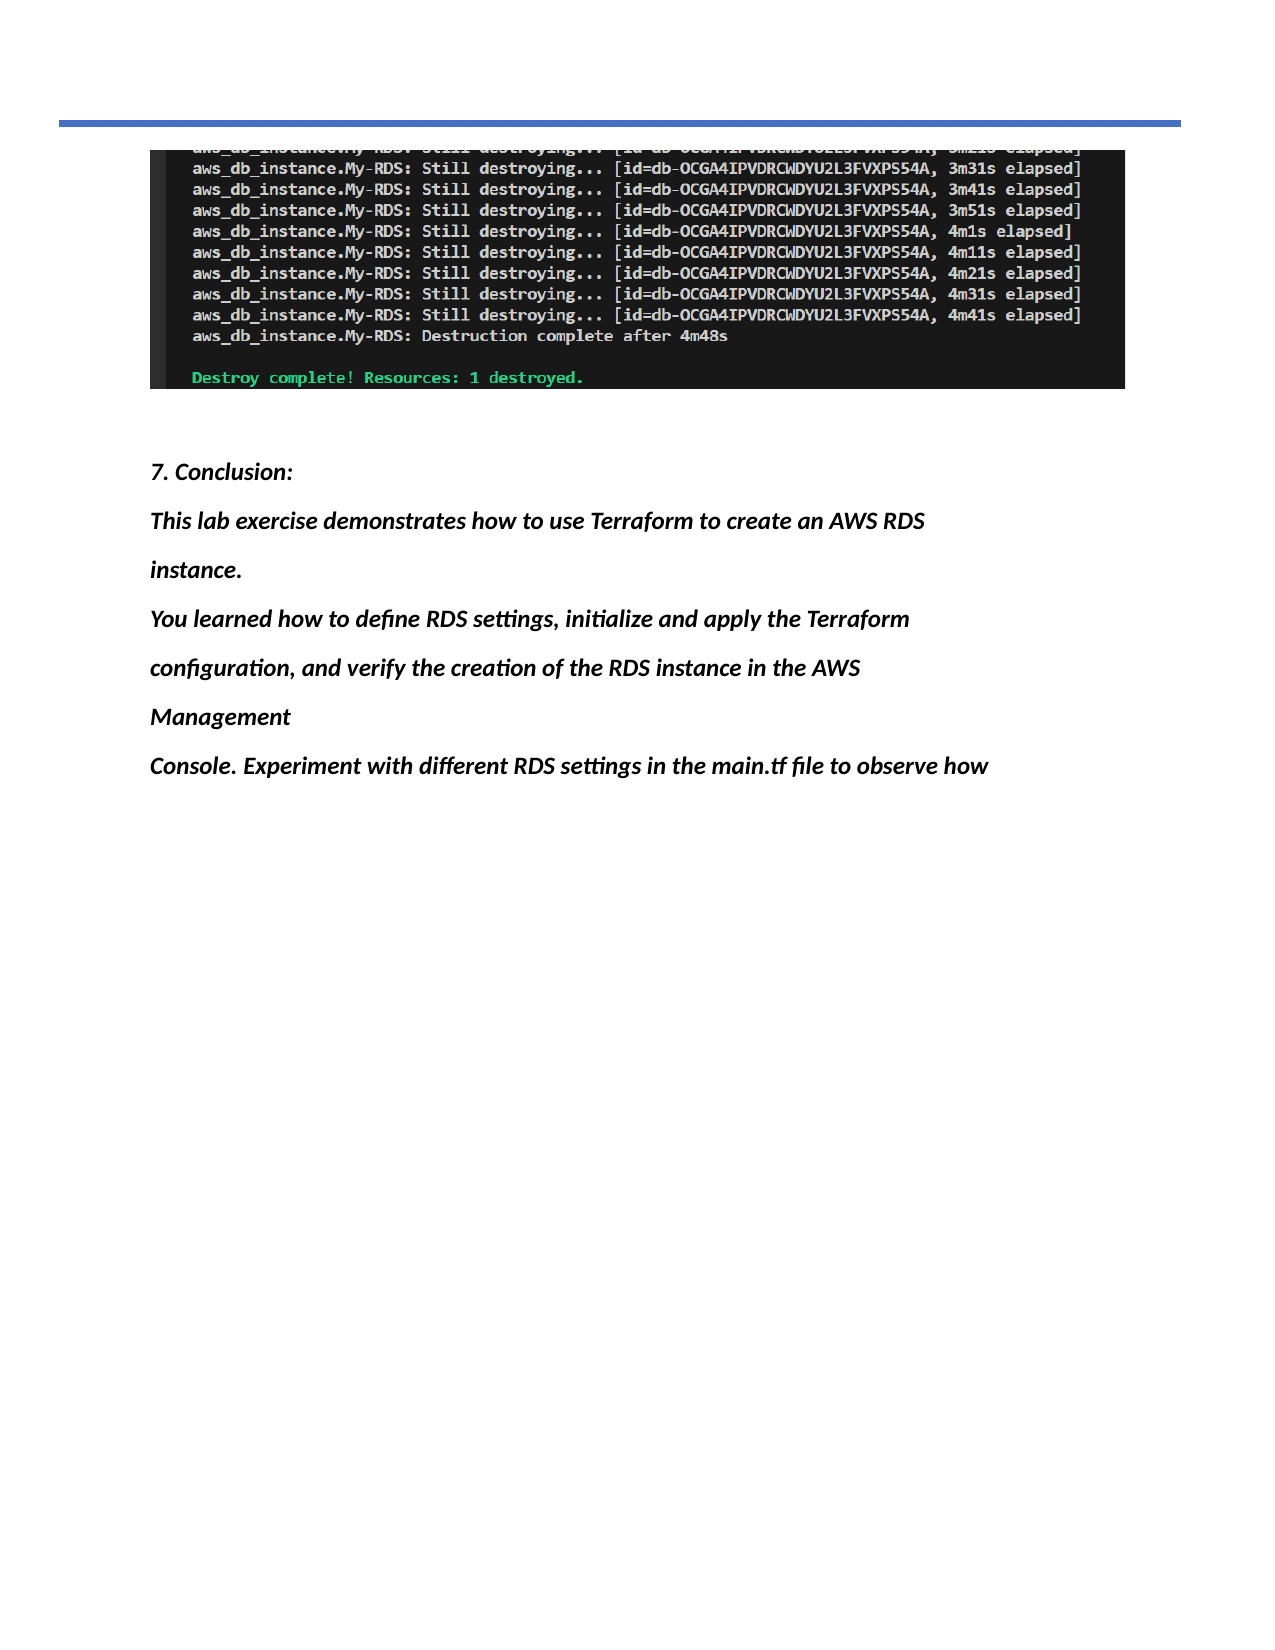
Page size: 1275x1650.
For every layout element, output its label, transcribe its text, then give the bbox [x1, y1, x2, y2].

text This lab exercise demonstrates how to use Terraform to create an AWS RDS [150, 505, 1125, 536]
text configuration, and verify the creation of the RDS instance in the AWS [150, 652, 1125, 683]
text Management [150, 701, 1125, 732]
picture [150, 150, 1125, 389]
text You learned how to define RDS settings, initialize and apply the Terraform [150, 603, 1125, 634]
text instance. [150, 554, 1125, 585]
text Console. Experiment with different RDS settings in the main.tf file to observe how [150, 750, 1125, 781]
text 7. Conclusion: [150, 456, 1125, 487]
